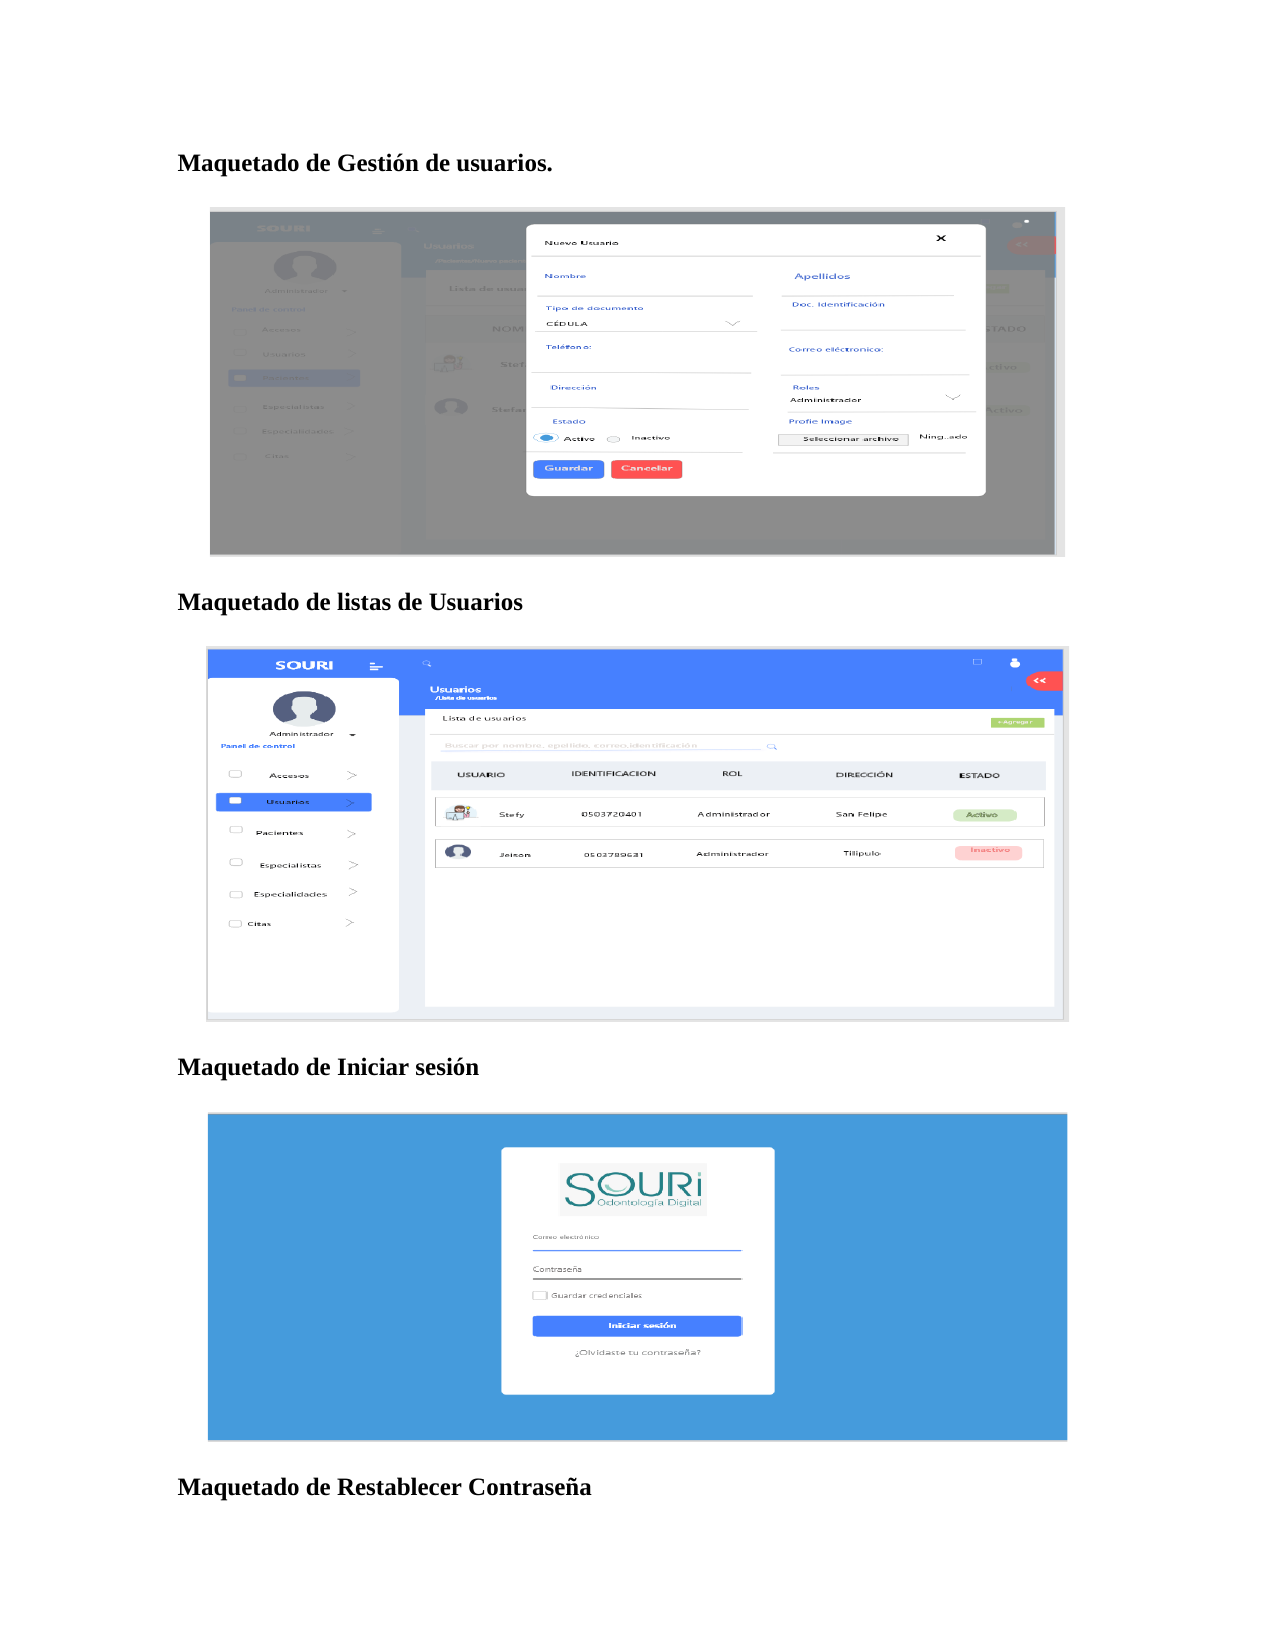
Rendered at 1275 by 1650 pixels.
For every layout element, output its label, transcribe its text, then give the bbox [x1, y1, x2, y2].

text Maquetado de Iniciar sesión [177, 1052, 1098, 1081]
picture [209, 207, 1066, 557]
picture [207, 1112, 1068, 1442]
text Maquetado de listas de Usuarios [177, 587, 1098, 616]
text Maquetado de Restablecer Contraseña [177, 1472, 1098, 1501]
picture [206, 646, 1070, 1022]
text Maquetado de Gestión de usuarios. [177, 148, 1098, 176]
